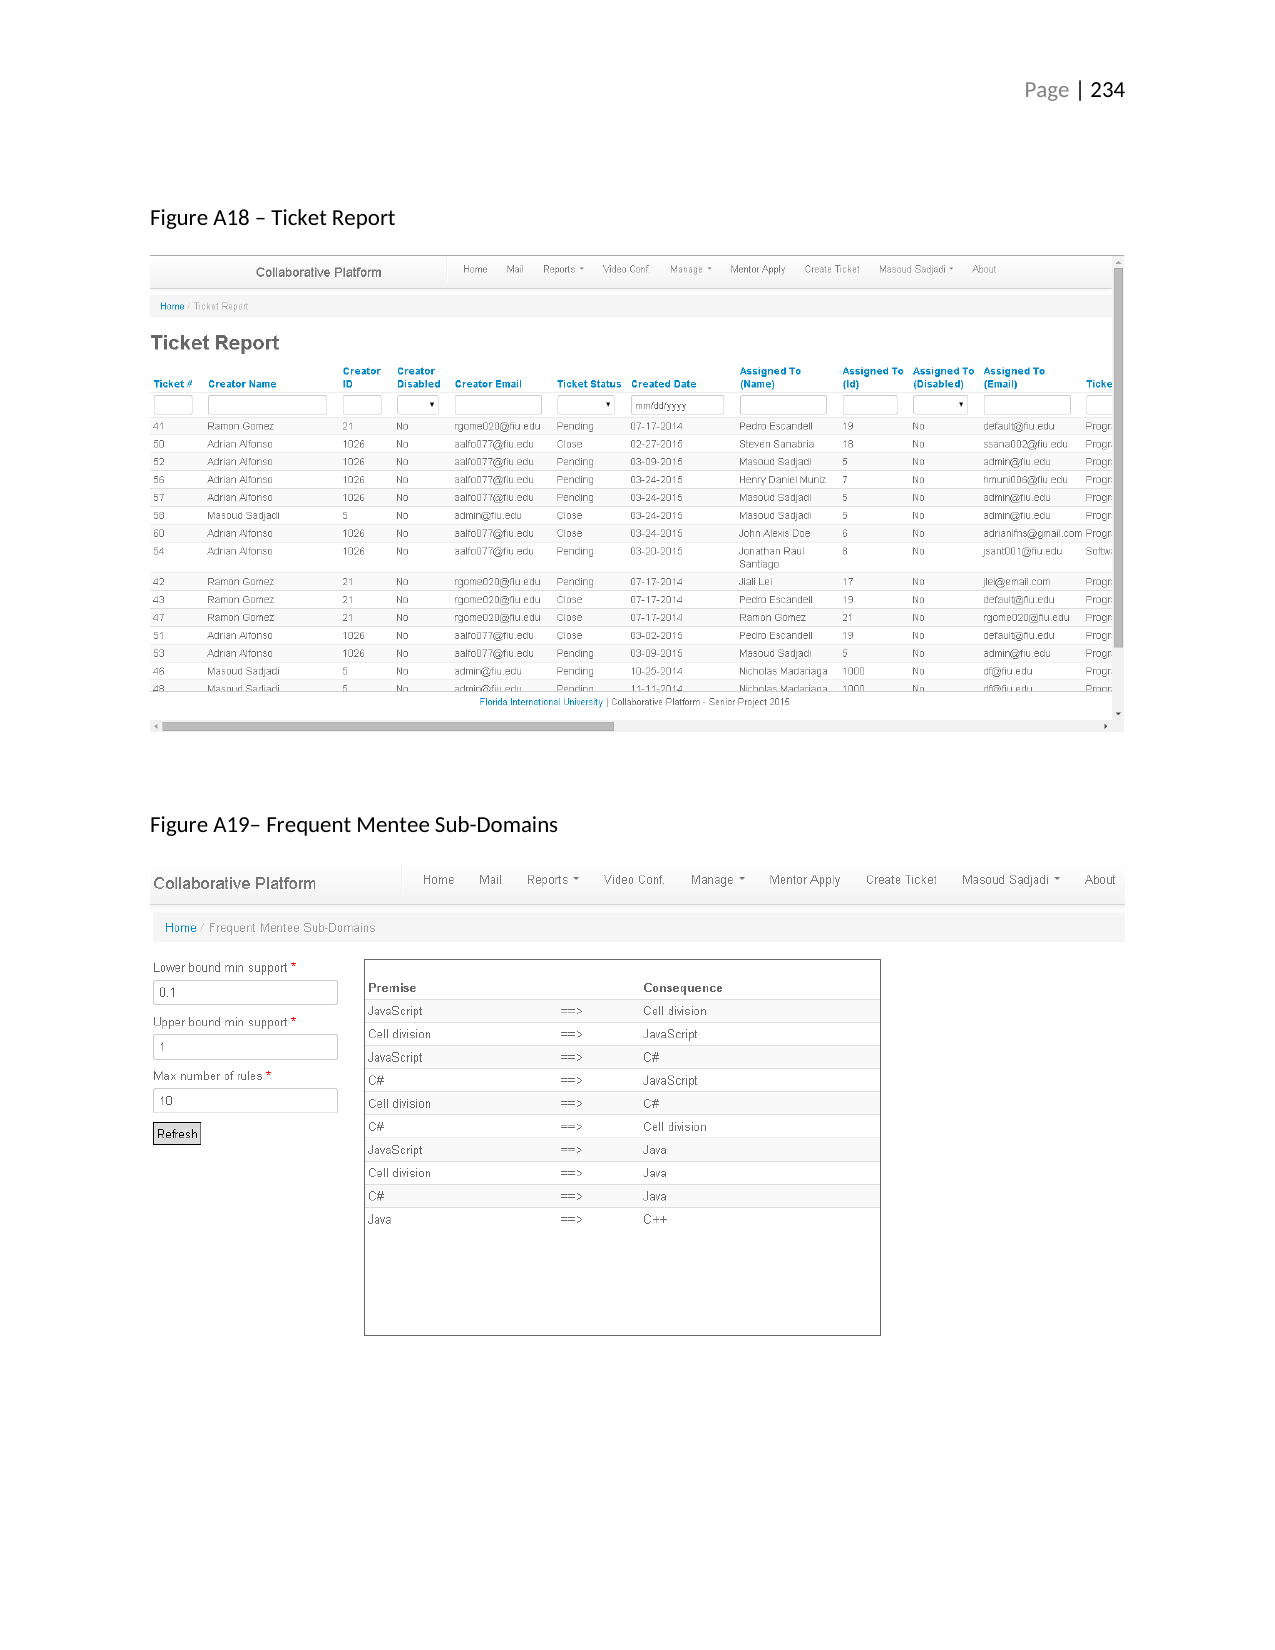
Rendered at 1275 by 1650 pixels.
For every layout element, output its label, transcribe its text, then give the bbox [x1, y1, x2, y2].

text Figure A19– Frequent Mentee Sub-Domains [150, 810, 1125, 838]
picture [150, 255, 1124, 732]
text Figure A18 – Ticket Report [150, 203, 1125, 231]
picture [150, 863, 1125, 1338]
